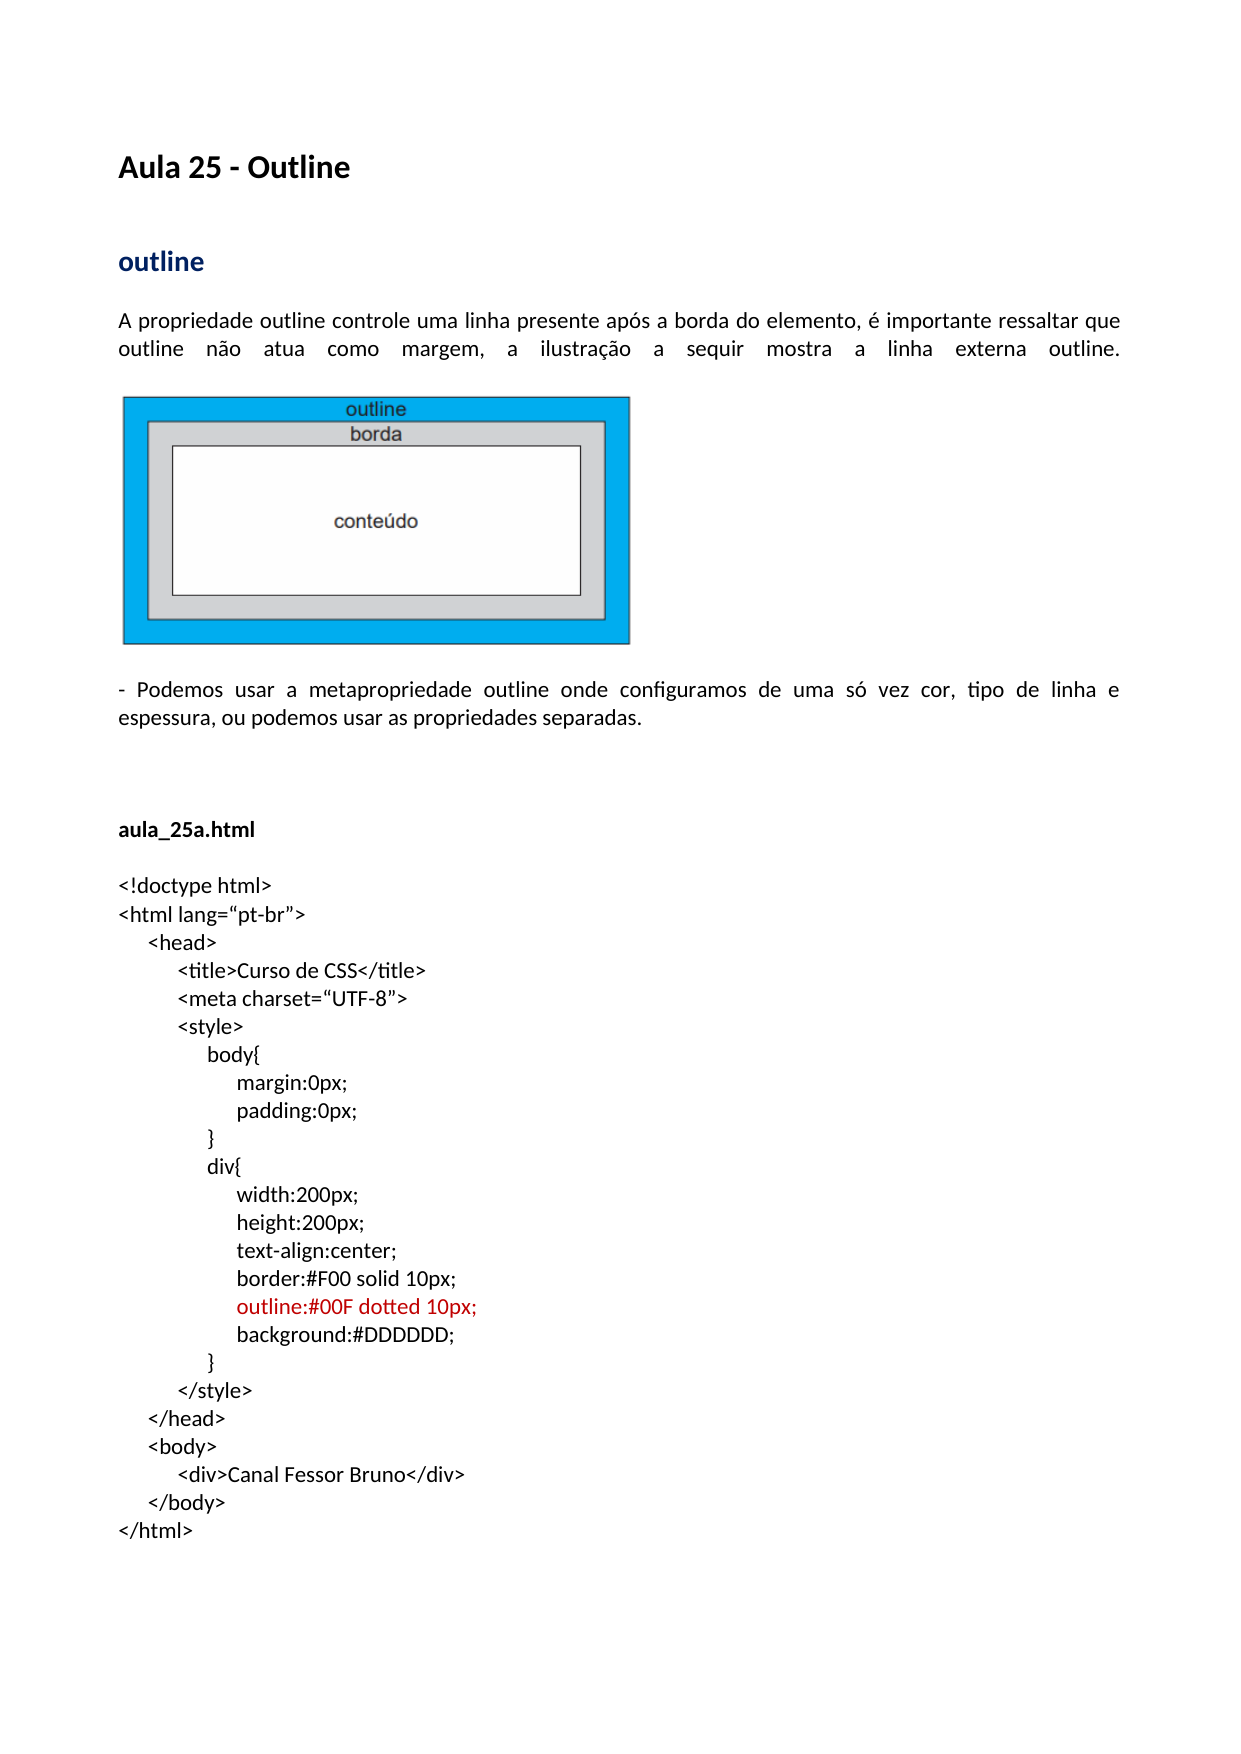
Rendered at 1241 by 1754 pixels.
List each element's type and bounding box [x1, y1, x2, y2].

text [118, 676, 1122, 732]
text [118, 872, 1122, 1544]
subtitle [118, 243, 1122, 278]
picture [118, 390, 633, 648]
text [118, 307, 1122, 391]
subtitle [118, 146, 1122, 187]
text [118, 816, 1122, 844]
